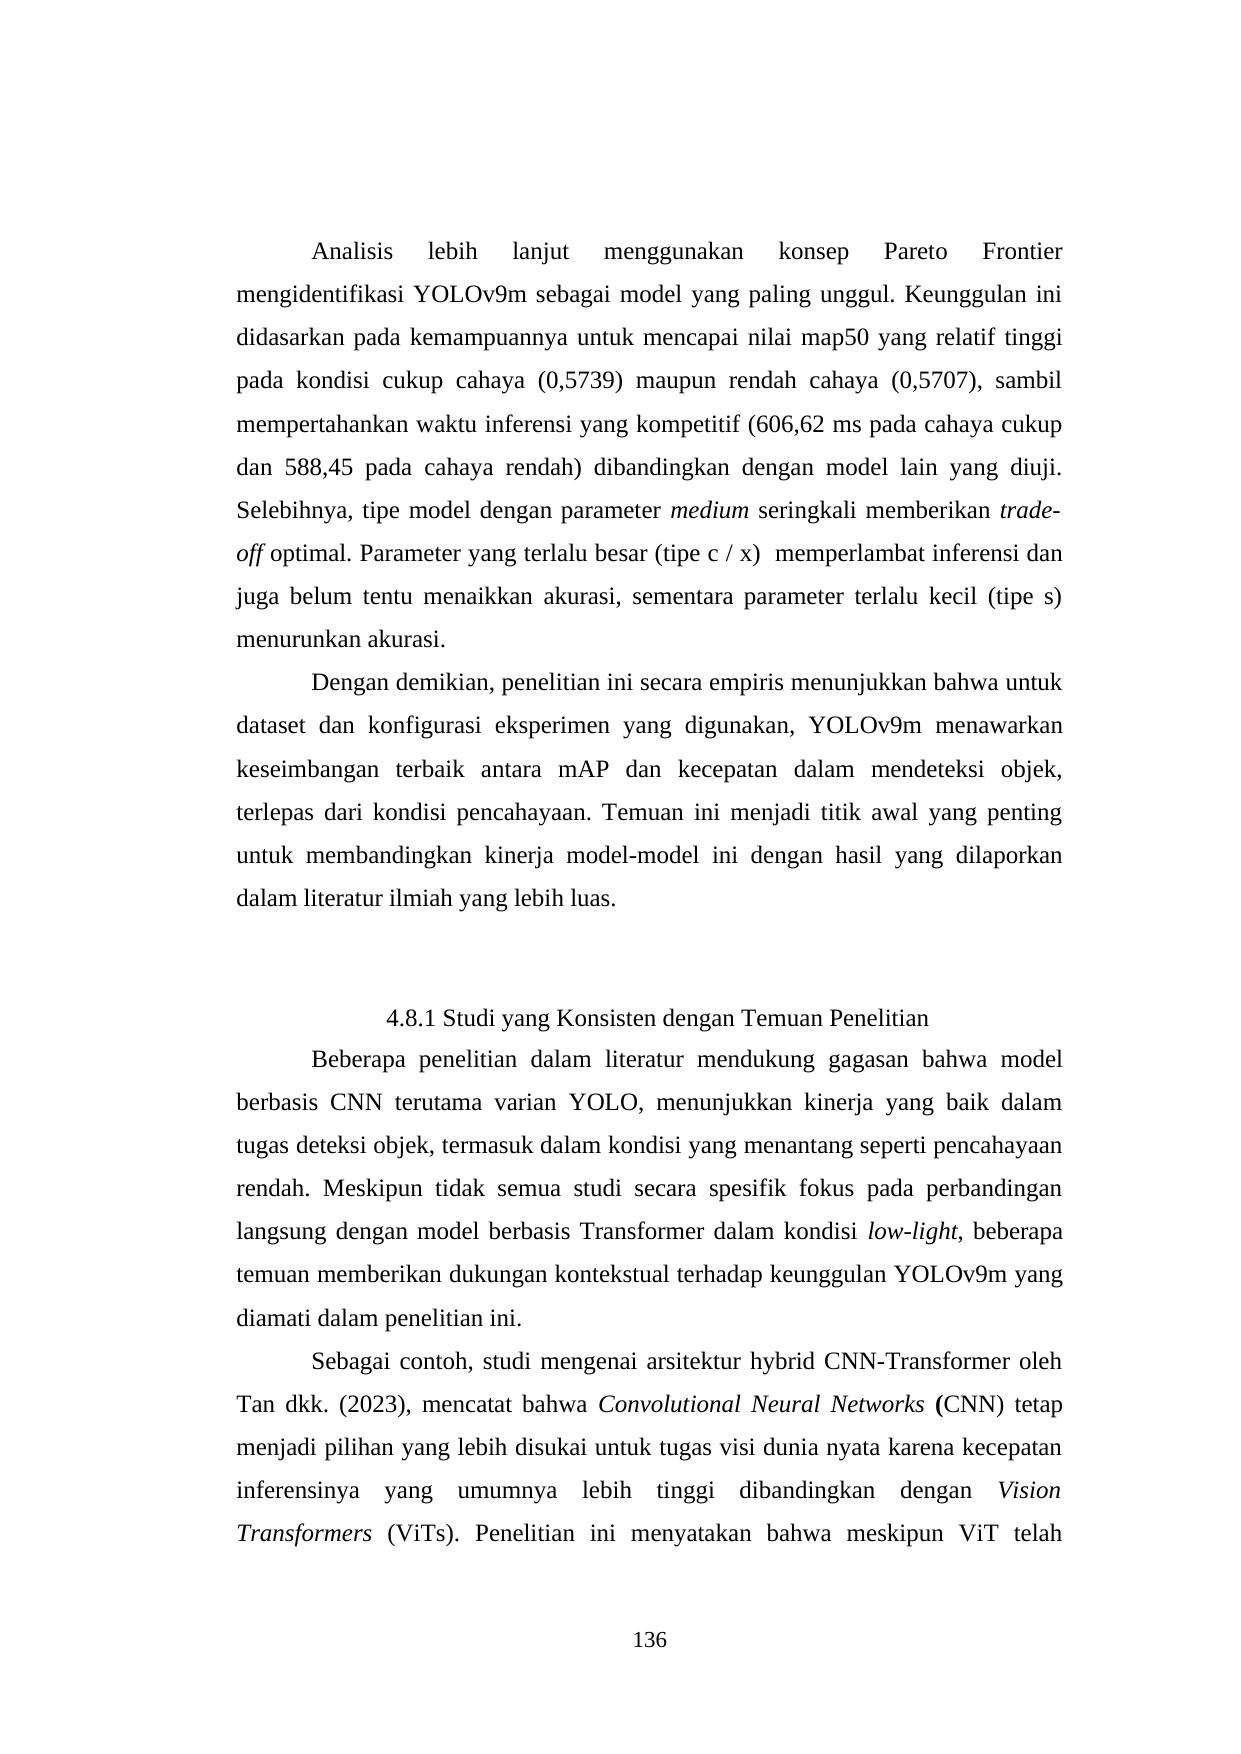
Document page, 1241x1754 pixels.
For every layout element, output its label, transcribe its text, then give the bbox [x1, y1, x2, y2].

text Beberapa penelitian dalam literatur mendukung gagasan bahwa model berbasis CNN terutama varian YOLO, menunjukkan kinerja yang baik dalam tugas deteksi objek, termasuk dalam kondisi yang menantang seperti pencahayaan rendah. Meskipun tidak semua studi secara spesifik fokus pada perbandingan langsung dengan model berbasis Transformer dalam kondisi low-light, beberapa temuan memberikan dukungan kontekstual terhadap keunggulan YOLOv9m yang diamati dalam penelitian ini. [236, 1044, 1063, 1331]
text Dengan demikian, penelitian ini secara empiris menunjukkan bahwa untuk dataset dan konfigurasi eksperimen yang digunakan, YOLOv9m menawarkan keseimbangan terbaik antara mAP dan kecepatan dalam mendeteksi objek, terlepas dari kondisi pencahayaan. Temuan ini menjadi titik awal yang penting untuk membandingkan kinerja model-model ini dengan hasil yang dilaporkan dalam literatur ilmiah yang lebih luas. [236, 667, 1063, 912]
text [236, 1346, 1063, 1547]
text Analisis lebih lanjut menggunakan konsep Pareto Frontier mengidentifikasi YOLOv9m sebagai model yang paling unggul. Keunggulan ini didasarkan pada kemampuannya untuk mencapai nilai map50 yang relatif tinggi pada kondisi cukup cahaya (0,5739) maupun rendah cahaya (0,5707), sambil mempertahankan waktu inferensi yang kompetitif (606,62 ms pada cahaya cukup dan 588,45 pada cahaya rendah) dibandingkan dengan model lain yang diuji. Selebihnya, tipe model dengan parameter medium seringkali memberikan trade-off optimal. Parameter yang terlalu besar (tipe c / x) memperlambat inferensi dan juga belum tentu menaikkan akurasi, sementara parameter terlalu kecil (tipe s) menurunkan akurasi. [236, 236, 1063, 653]
subtitle 4.8.1 Studi yang Konsisten dengan Temuan Penelitian [311, 1003, 1063, 1031]
